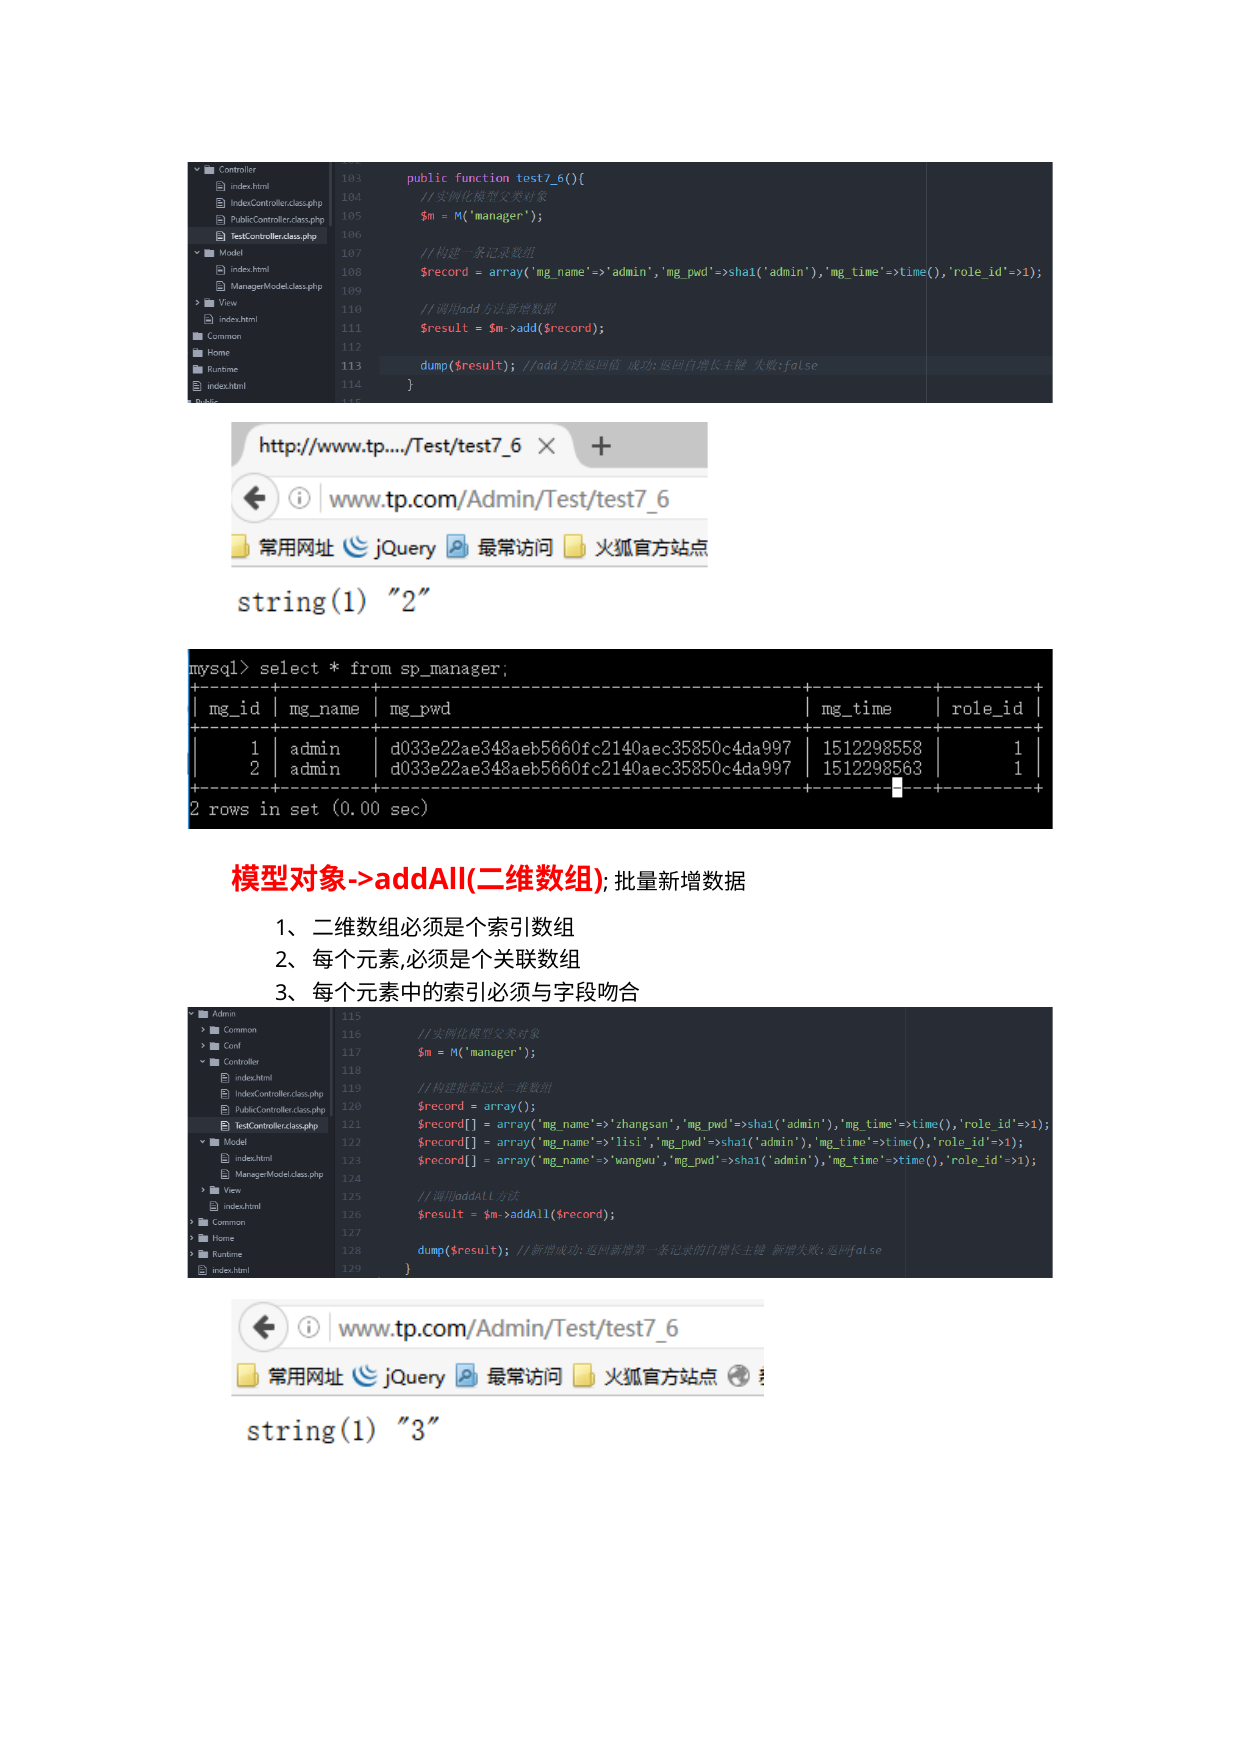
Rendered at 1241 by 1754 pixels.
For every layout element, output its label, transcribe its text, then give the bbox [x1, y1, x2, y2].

picture [187, 1007, 1053, 1278]
list 每个元素,必须是个关联数组 [275, 942, 1053, 974]
text 模型对象->addAll(二维数组); 批量新增数据 [187, 844, 1053, 909]
list 每个元素中的索引必须与字段吻合 [275, 974, 1053, 1007]
picture [187, 162, 1053, 403]
list 二维数组必须是个索引数组 [275, 909, 1053, 942]
picture [187, 649, 1053, 829]
picture [231, 422, 708, 632]
picture [231, 1299, 764, 1453]
